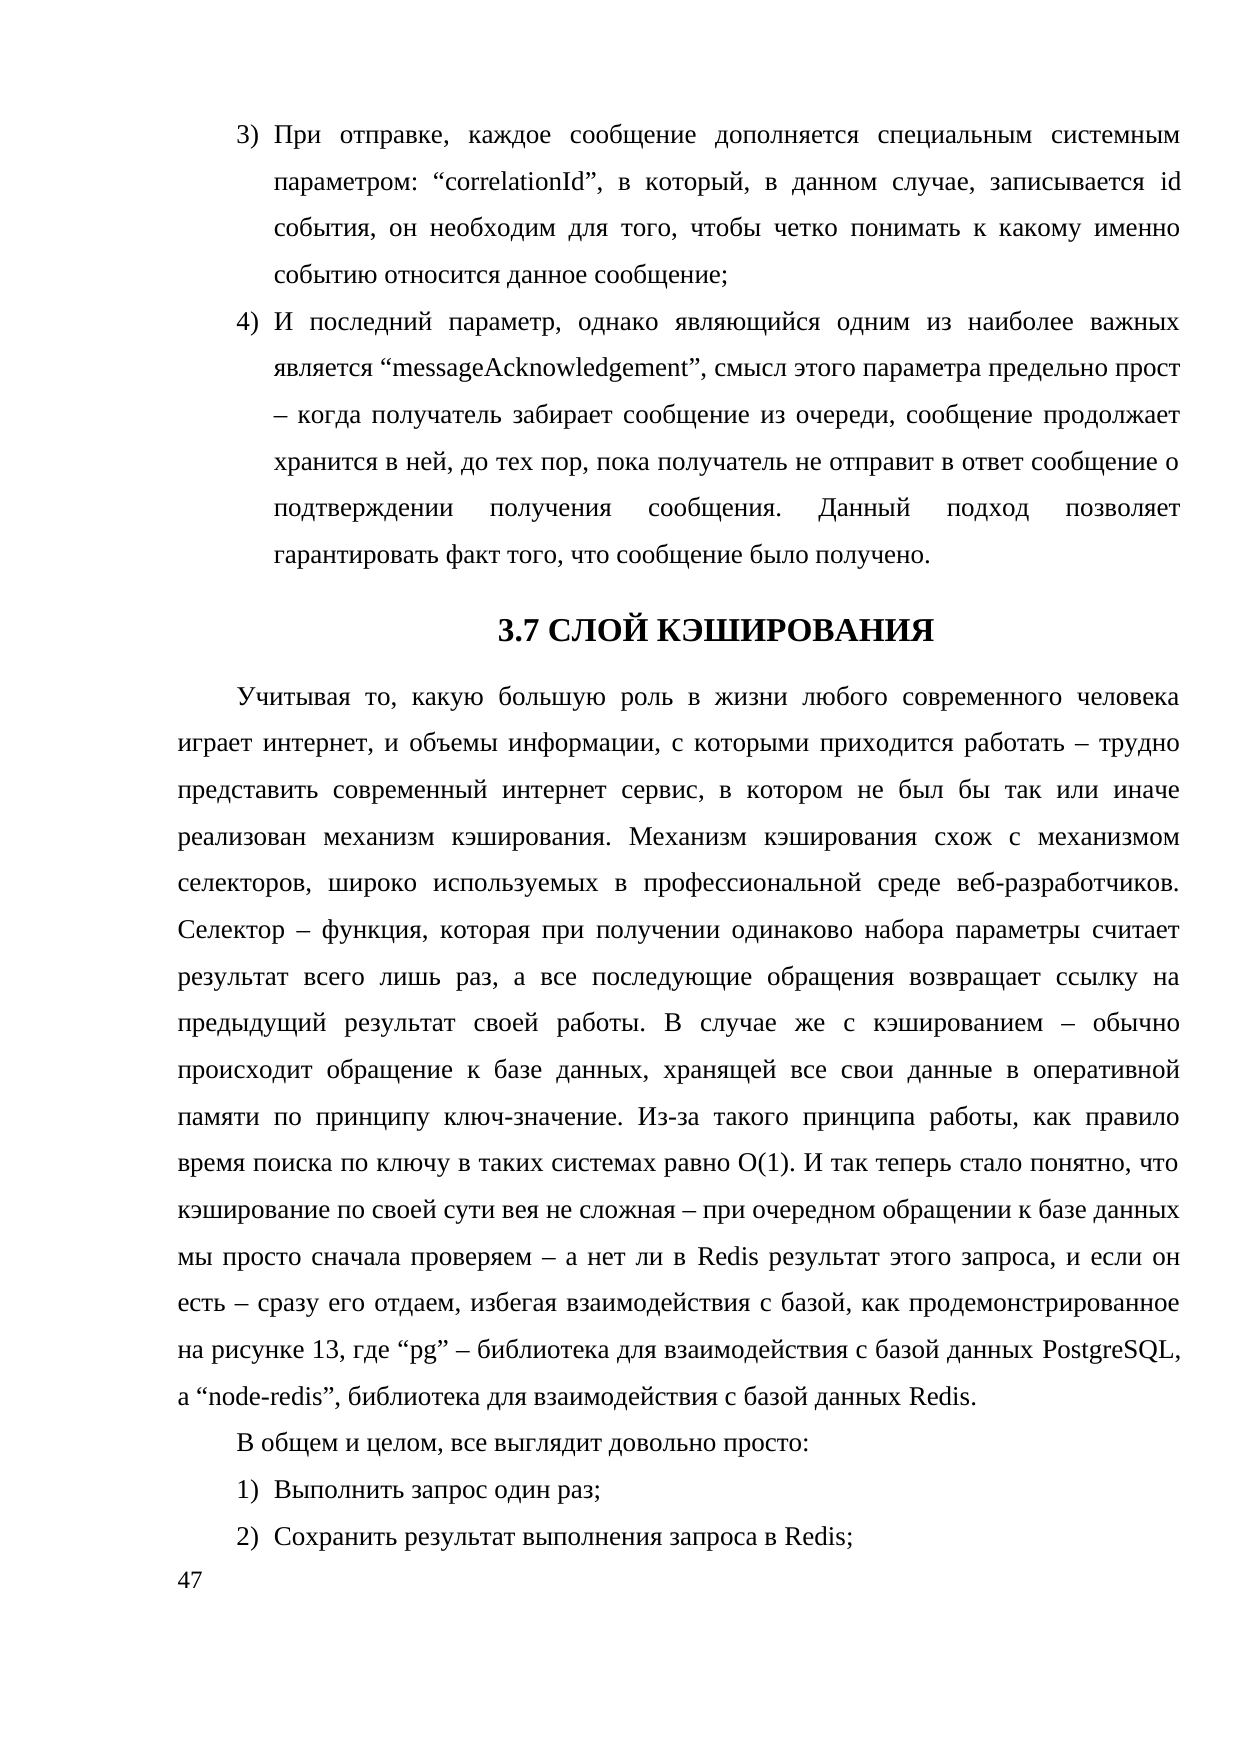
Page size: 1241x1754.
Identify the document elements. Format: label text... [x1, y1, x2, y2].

subtitle 3.7 СЛОЙ КЭШИРОВАНИЯ [251, 610, 1181, 648]
list И последний параметр, однако являющийся одним из наиболее важных является “messageAcknowledgement”, смысл этого параметра предельно прост – когда получатель забирает сообщение из очереди, сообщение продолжает хранится в ней, до тех пор, пока получатель не отправит в ответ сообщение о подтверждении получения сообщения. Данный подход позволяет гарантировать факт того, что сообщение было получено. [236, 305, 1181, 569]
list Сохранить результат выполнения запроса в Redis; [236, 1520, 1181, 1551]
text В общем и целом, все выглядит довольно просто: [177, 1426, 1181, 1458]
list При отправке, каждое сообщение дополняется специальным системным параметром: “correlationId”, в который, в данном случае, записывается id события, он необходим для того, чтобы четко понимать к какому именно событию относится данное сообщение; [236, 118, 1181, 289]
list Выполнить запрос один раз; [236, 1473, 1181, 1504]
text Учитывая то, какую большую роль в жизни любого современного человека играет интернет, и объемы информации, с которыми приходится работать – трудно представить современный интернет сервис, в котором не был бы так или иначе реализован механизм кэширования. Механизм кэширования схож с механизмом селекторов, широко используемых в профессиональной среде веб-разработчиков. Селектор – функция, которая при получении одинаково набора параметры считает результат всего лишь раз, а все последующие обращения возвращает ссылку на предыдущий результат своей работы. В случае же с кэшированием – обычно происходит обращение к базе данных, хранящей все свои данные в оперативной памяти по принципу ключ-значение. Из-за такого принципа работы, как правило время поиска по ключу в таких системах равно О(1). И так теперь стало понятно, что кэширование по своей сути вея не сложная – при очередном обращении к базе данных мы просто сначала проверяем – а нет ли в Redis результат этого запроса, и если он есть – сразу его отдаем, избегая взаимодействия с базой, как продемонстрированное на рисунке 13, где “pg” – библиотека для взаимодействия с базой данных PostgreSQL, а “node-redis”, библиотека для взаимодействия с базой данных Redis. [177, 680, 1181, 1411]
